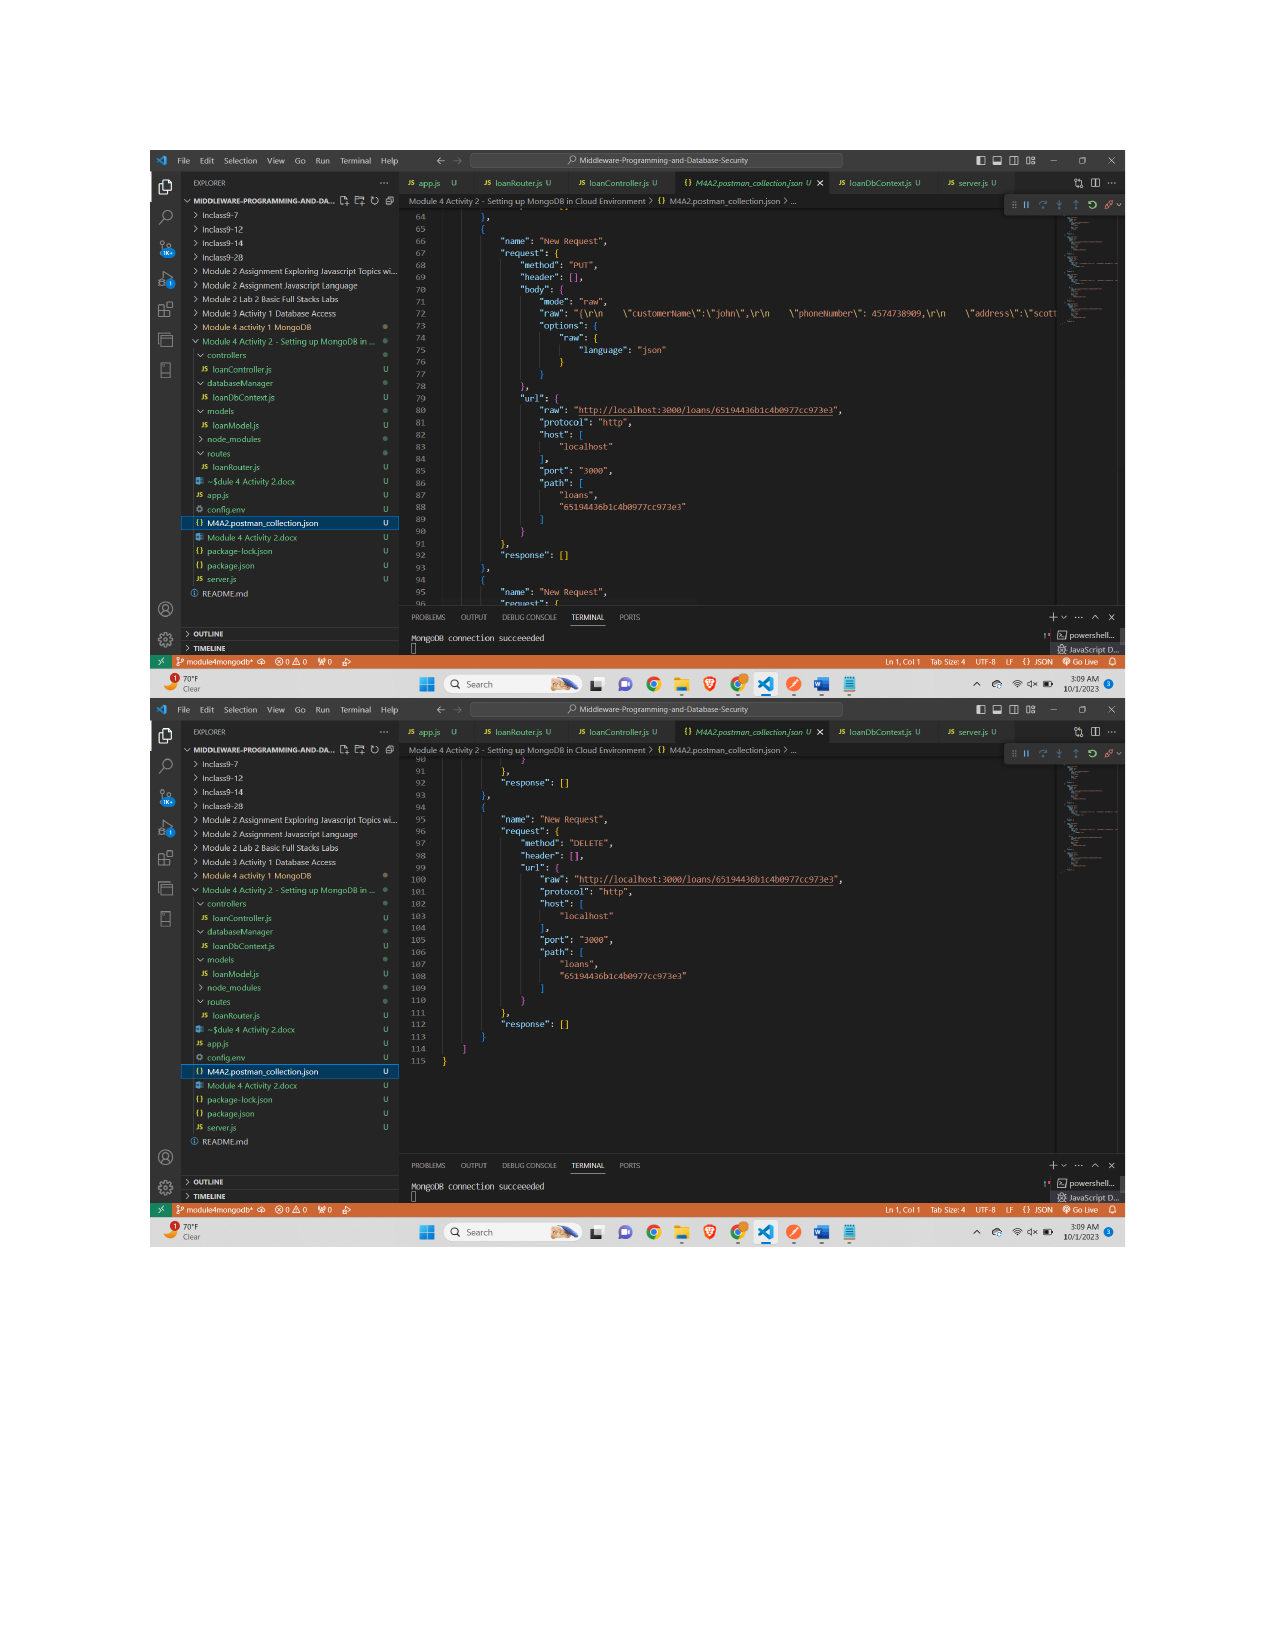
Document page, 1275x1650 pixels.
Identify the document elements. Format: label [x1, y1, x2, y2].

picture [150, 150, 1125, 1247]
